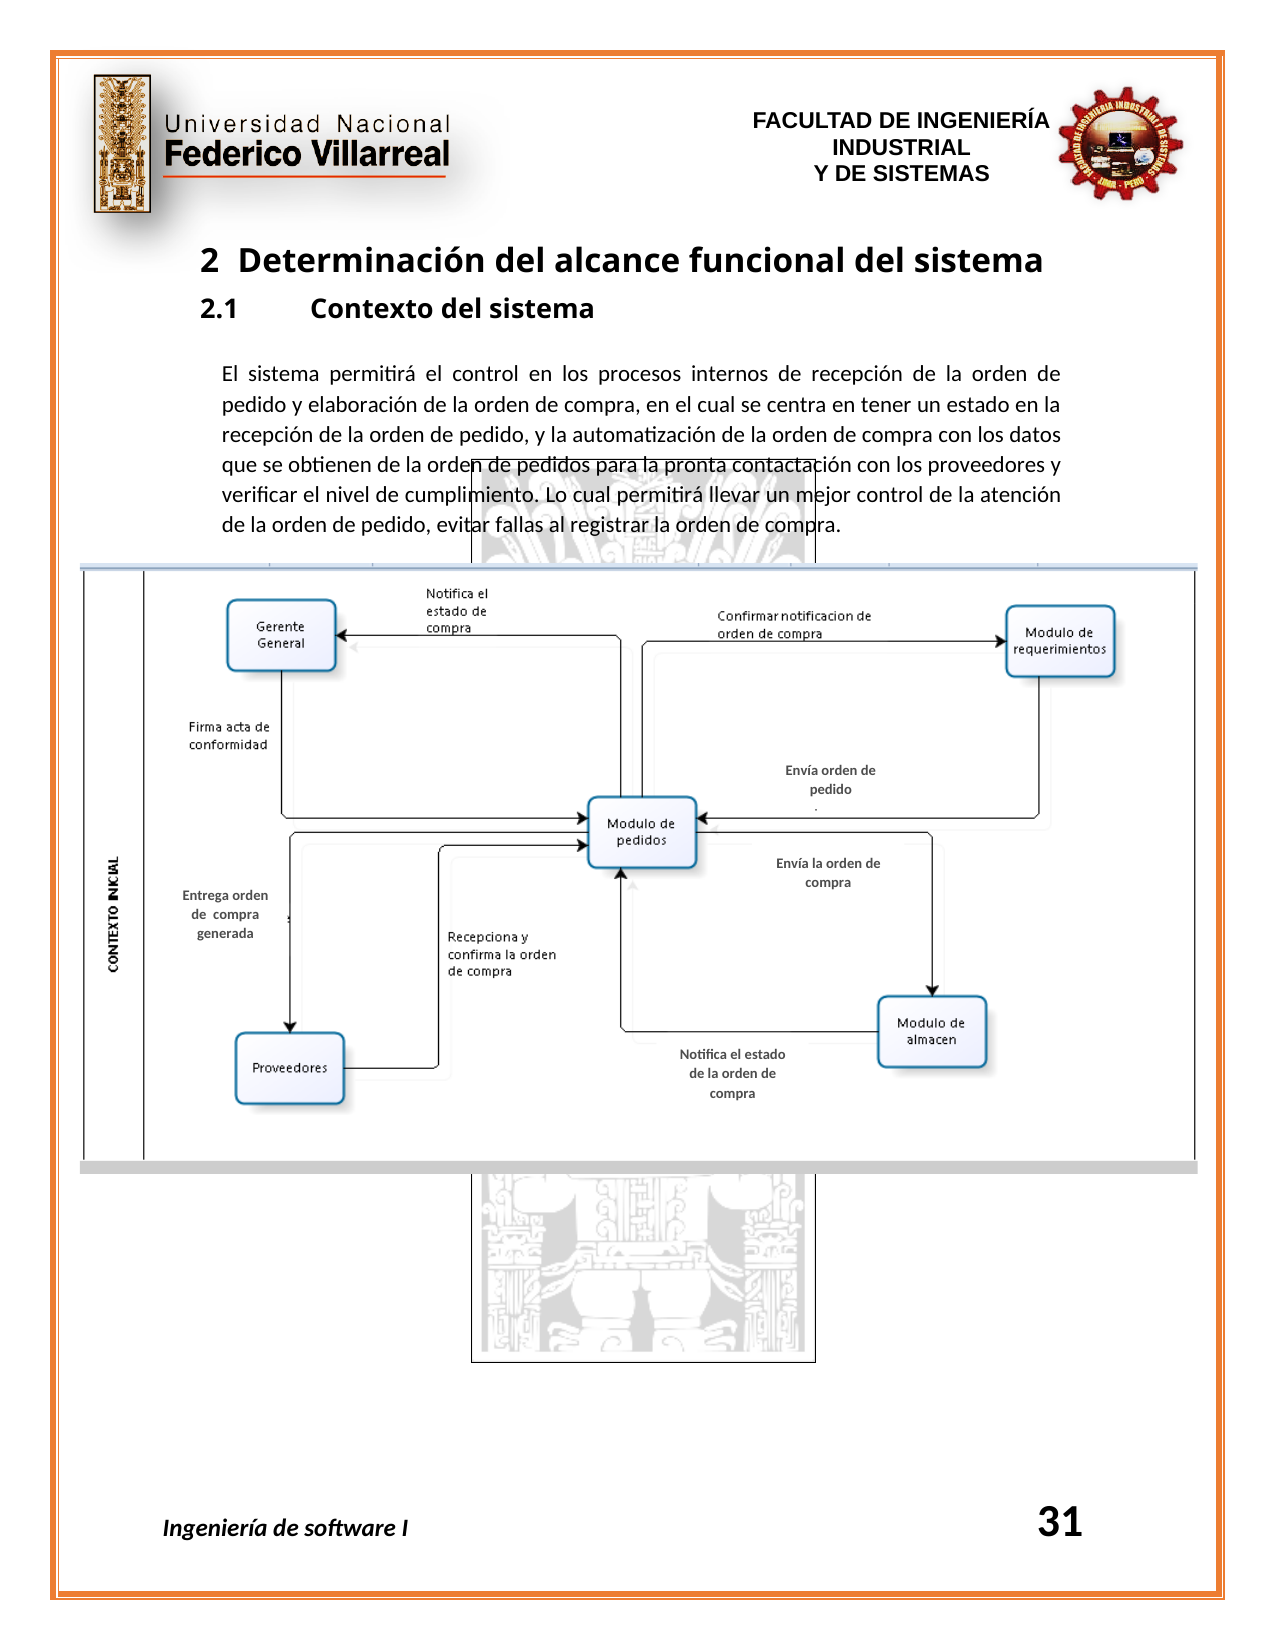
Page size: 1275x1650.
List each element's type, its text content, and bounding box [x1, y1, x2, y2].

picture [79, 563, 1198, 1174]
subtitle Contexto del sistema [200, 289, 1063, 326]
picture [93, 74, 449, 213]
list El sistema permitirá el control en los procesos internos de recepción de la orden de pedido y elaboración de la orden de compra, en el cual se centra en tener un estado en la recepción de la orden de pedido, y la automatización de la orden de compra con los datos que se obtienen de la orden de pedidos para la pronta contactación con los proveedores y verificar el nivel de cumplimiento. Lo cual permitirá llevar un mejor control de la atención de la orden de pedido, evitar fallas al registrar la orden de compra. [222, 359, 1063, 538]
picture [1057, 83, 1186, 204]
subtitle Determinación del alcance funcional del sistema [200, 236, 1063, 282]
